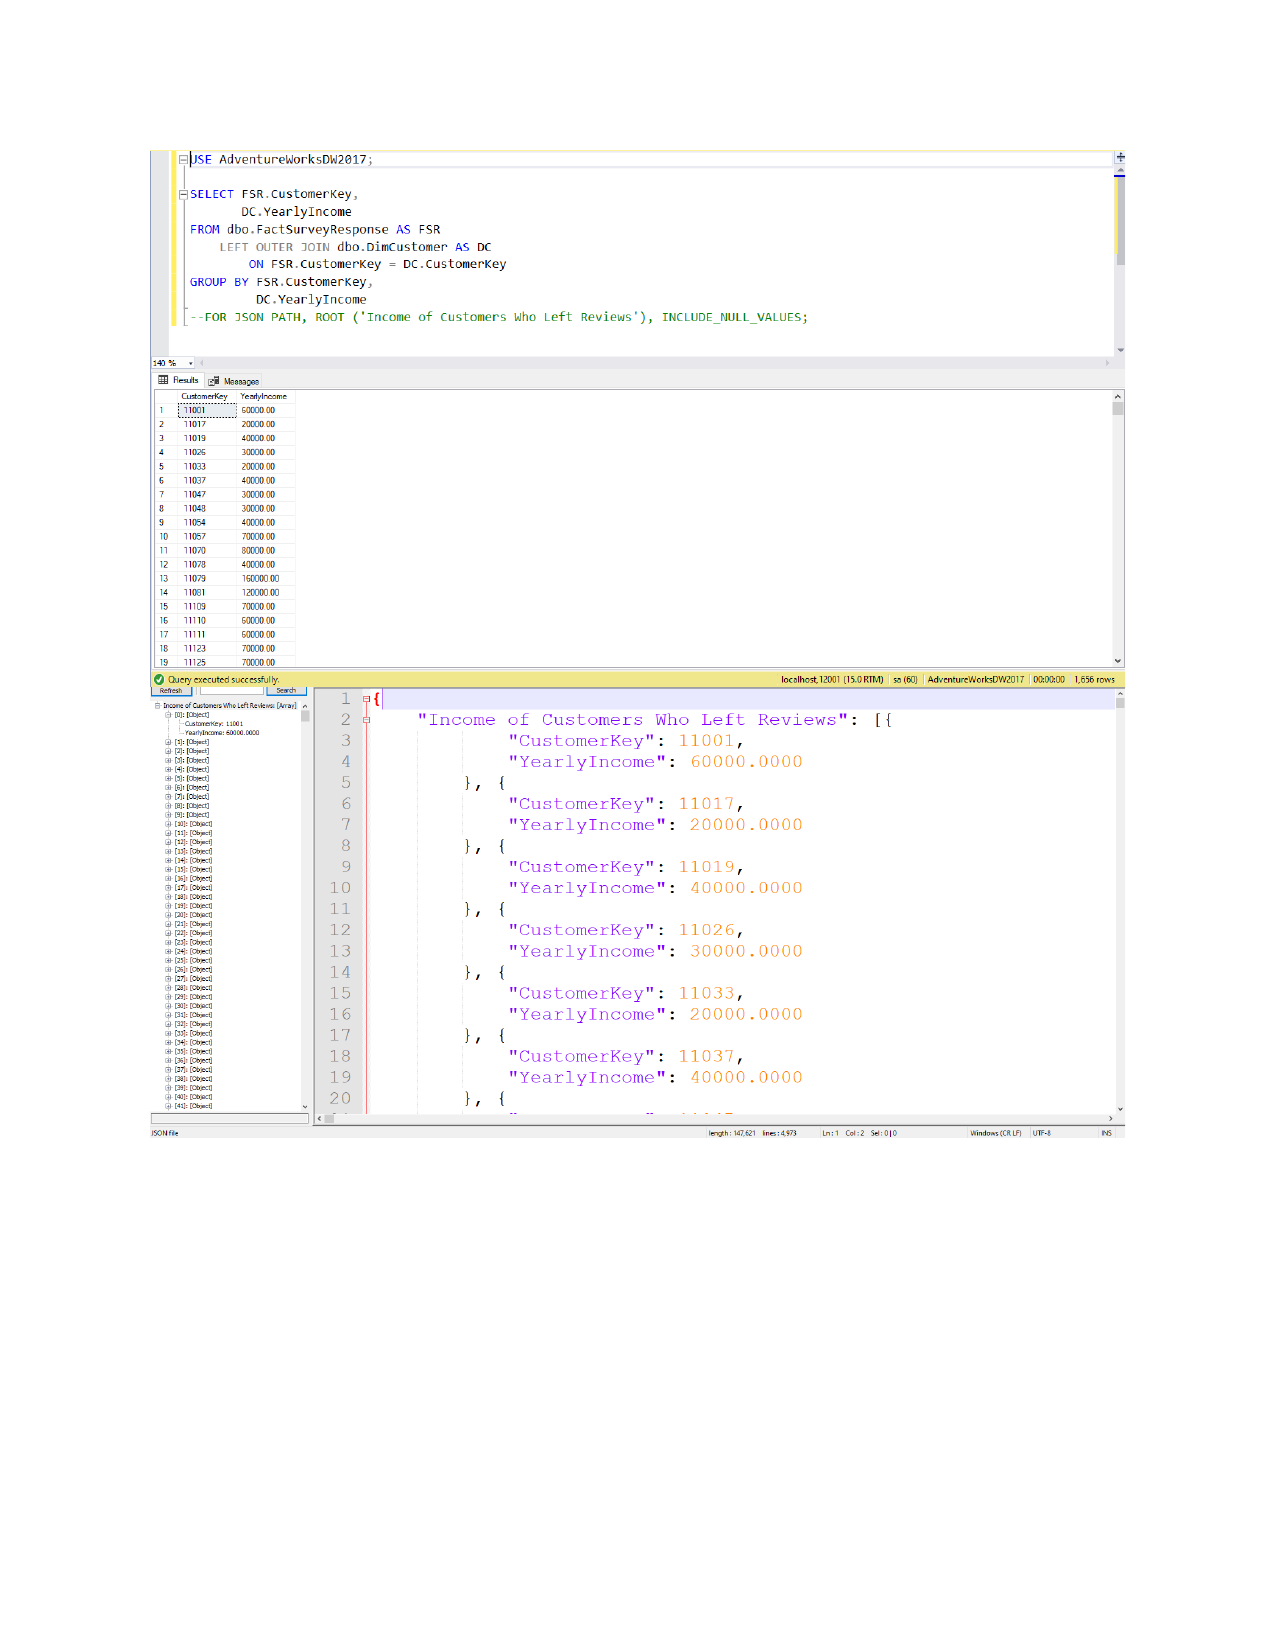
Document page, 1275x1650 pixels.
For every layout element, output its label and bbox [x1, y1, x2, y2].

picture [150, 150, 1125, 1138]
